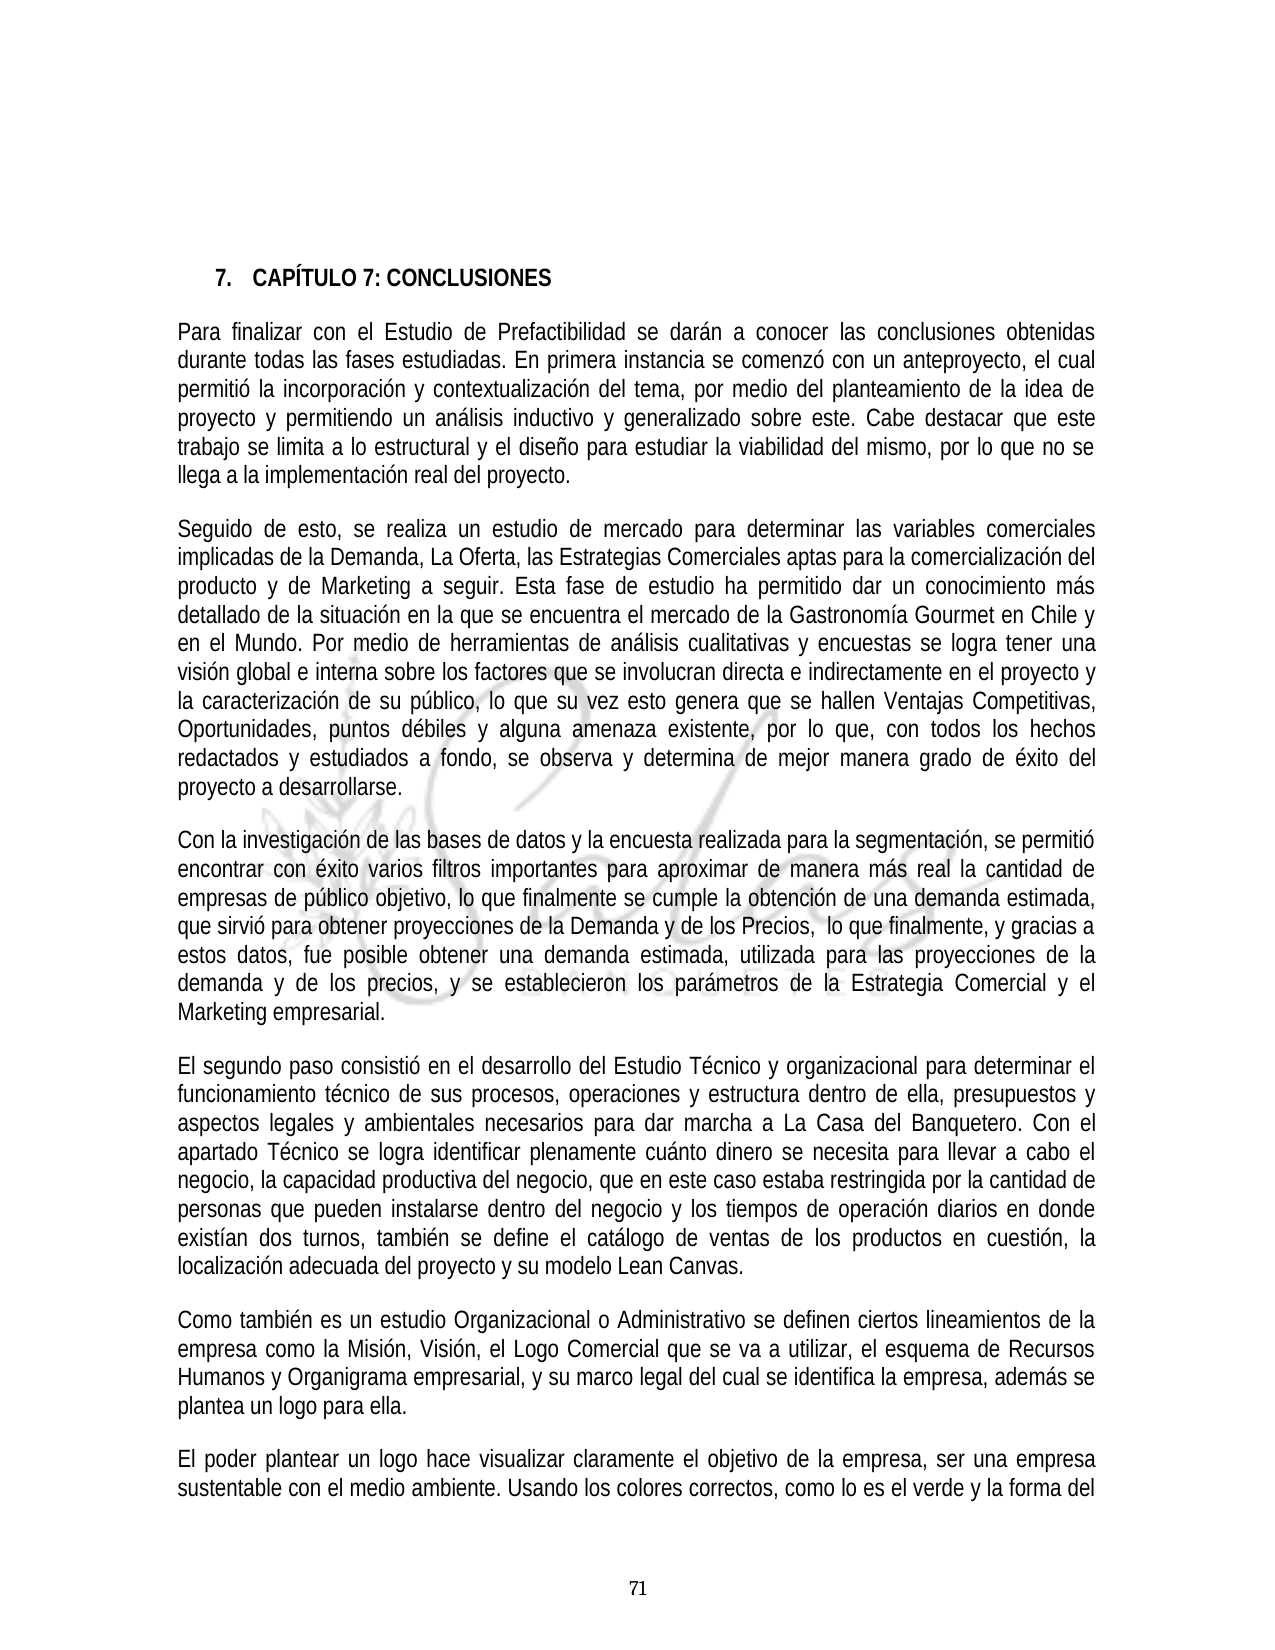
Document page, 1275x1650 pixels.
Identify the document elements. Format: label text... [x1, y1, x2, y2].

text Como también es un estudio Organizacional o Administrativo se definen ciertos lineamientos de la empresa como la Misión, Visión, el Logo Comercial que se va a utilizar, el esquema de Recursos Humanos y Organigrama empresarial, y su marco legal del cual se identifica la empresa, además se plantea un logo para ella. [177, 1305, 1098, 1419]
subtitle CAPÍTULO 7: CONCLUSIONES [215, 263, 1098, 292]
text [177, 1444, 1098, 1502]
text Seguido de esto, se realiza un estudio de mercado para determinar las variables comerciales implicadas de la Demanda, La Oferta, las Estrategias Comerciales aptas para la comercialización del producto y de Marketing a seguir. Esta fase de estudio ha permitido dar un conocimiento más detallado de la situación en la que se encuentra el mercado de la Gastronomía Gourmet en Chile y en el Mundo. Por medio de herramientas de análisis cualitativas y encuestas se logra tener una visión global e interna sobre los factores que se involucran directa e indirectamente en el proyecto y la caracterización de su público, lo que su vez esto genera que se hallen Ventajas Competitivas, Oportunidades, puntos débiles y alguna amenaza existente, por lo que, con todos los hechos redactados y estudiados a fondo, se observa y determina de mejor manera grado de éxito del proyecto a desarrollarse. [177, 514, 1098, 800]
text Para finalizar con el Estudio de Prefactibilidad se darán a conocer las conclusiones obtenidas durante todas las fases estudiadas. En primera instancia se comenzó con un anteproyecto, el cual permitió la incorporación y contextualización del tema, por medio del planteamiento de la idea de proyecto y permitiendo un análisis inductivo y generalizado sobre este. Cabe destacar que este trabajo se limita a lo estructural y el diseño para estudiar la viabilidad del mismo, por lo que no se llega a la implementación real del proyecto. [177, 317, 1098, 489]
text Con la investigación de las bases de datos y la encuesta realizada para la segmentación, se permitió encontrar con éxito varios filtros importantes para aproximar de manera más real la cantidad de empresas de público objetivo, lo que finalmente se cumple la obtención de una demanda estimada, que sirvió para obtener proyecciones de la Demanda y de los Precios, lo que finalmente, y gracias a estos datos, fue posible obtener una demanda estimada, utilizada para las proyecciones de la demanda y de los precios, y se establecieron los parámetros de la Estrategia Comercial y el Marketing empresarial. [177, 825, 1098, 1026]
text El segundo paso consistió en el desarrollo del Estudio Técnico y organizacional para determinar el funcionamiento técnico de sus procesos, operaciones y estructura dentro de ella, presupuestos y aspectos legales y ambientales necesarios para dar marcha a La Casa del Banquetero. Con el apartado Técnico se logra identificar plenamente cuánto dinero se necesita para llevar a cabo el negocio, la capacidad productiva del negocio, que en este caso estaba restringida por la cantidad de personas que pueden instalarse dentro del negocio y los tiempos de operación diarios en donde existían dos turnos, también se define el catálogo de ventas de los productos en cuestión, la localización adecuada del proyecto y su modelo Lean Canvas. [177, 1051, 1098, 1280]
